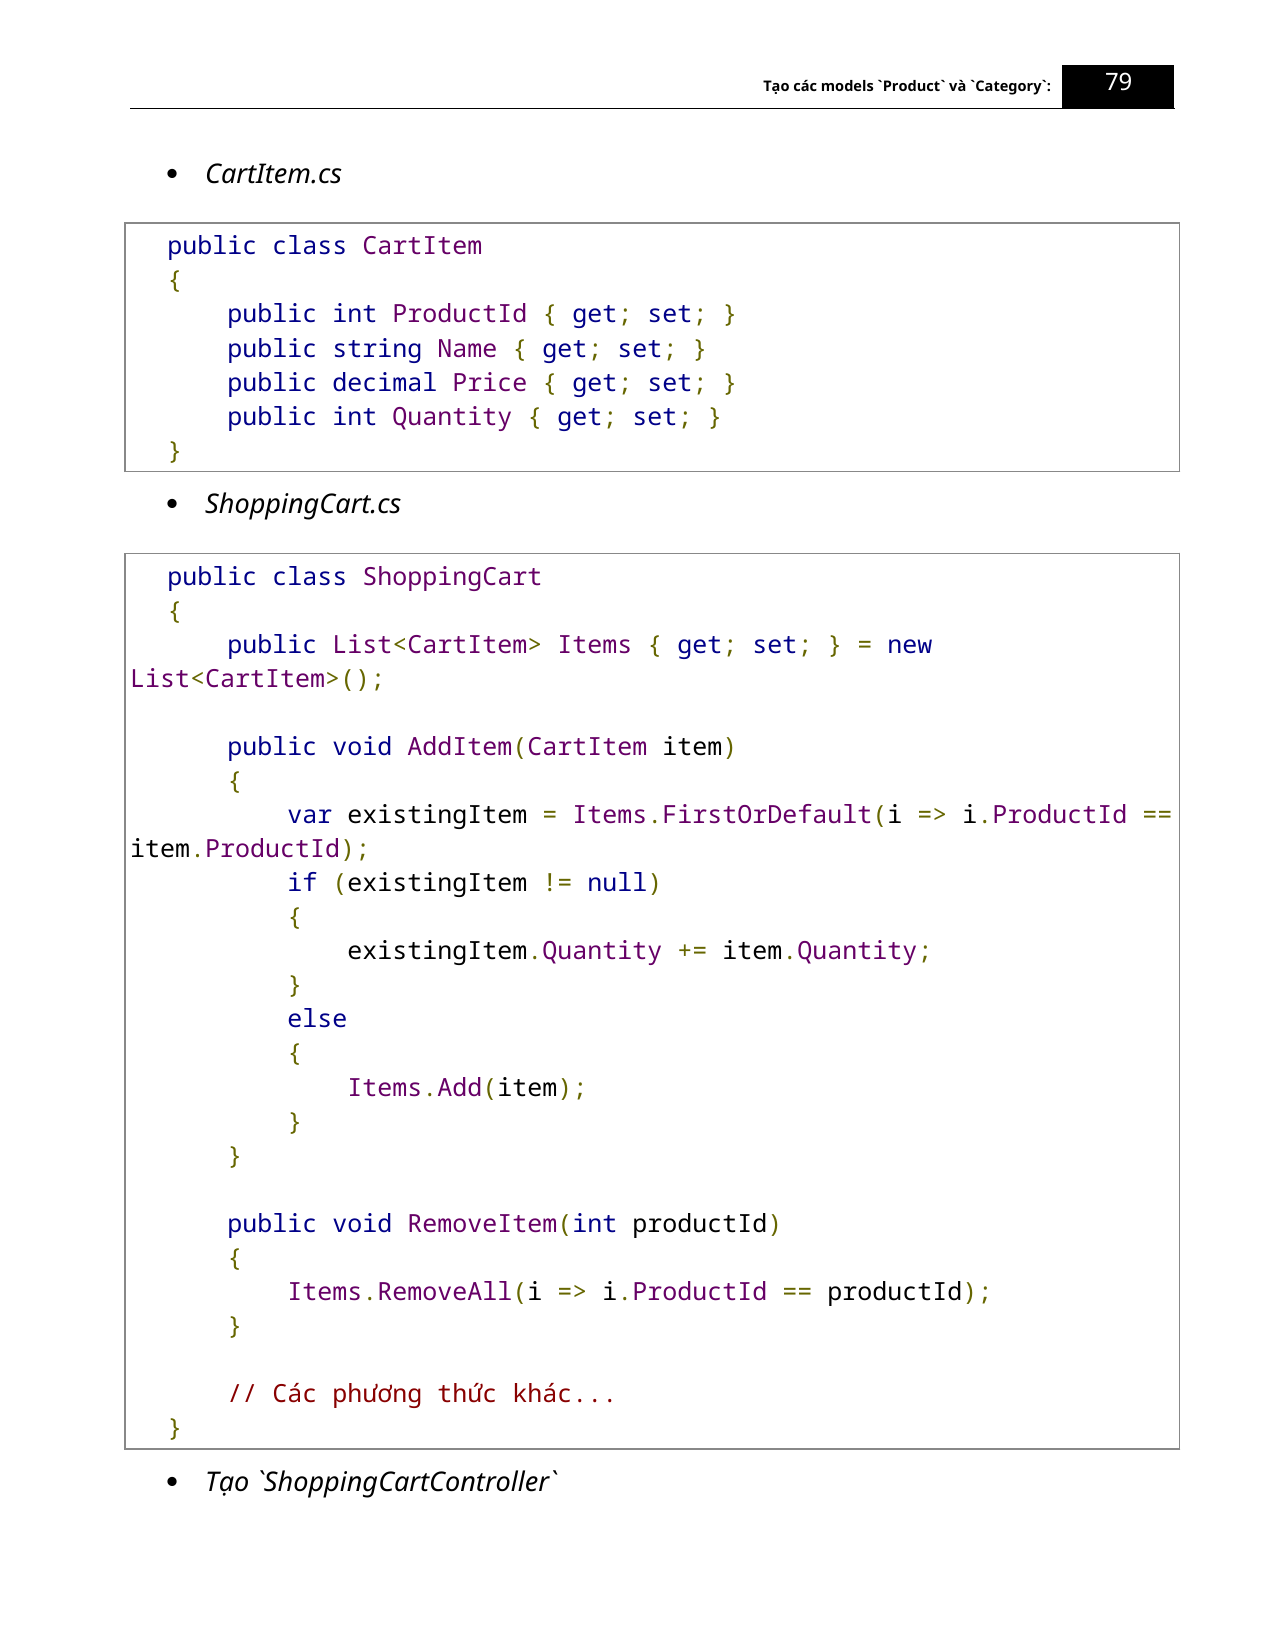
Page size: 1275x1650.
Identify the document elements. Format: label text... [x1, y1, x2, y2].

text { [130, 1239, 1174, 1273]
text public int ProductId { get; set; } [130, 296, 1174, 330]
text } [130, 1137, 1174, 1171]
text if (existingItem != null) [130, 865, 1174, 899]
text var existingItem = Items.FirstOrDefault(i => i.ProductId == item.ProductId); [130, 797, 1174, 865]
text public int Quantity { get; set; } [130, 398, 1174, 427]
text public class ShoppingCart [126, 554, 1179, 592]
text ShoppingCart.cs [167, 485, 1174, 522]
text { [130, 592, 1174, 626]
text { [130, 899, 1174, 933]
text public List<CartItem> Items { get; set; } = new List<CartItem>(); [130, 626, 1174, 694]
text else [130, 1001, 1174, 1035]
text public class CartItem [126, 224, 1179, 262]
text { [130, 1035, 1174, 1069]
text } [126, 1404, 1179, 1448]
text Items.Add(item); [130, 1069, 1174, 1103]
text public decimal Price { get; set; } [130, 364, 1174, 398]
text CartItem.cs [167, 154, 1174, 191]
text Tạo `ShoppingCartController` [167, 1462, 1174, 1499]
text // Các phương thức khác... [130, 1376, 1174, 1404]
text { [130, 262, 1174, 296]
text Items.RemoveAll(i => i.ProductId == productId); [130, 1273, 1174, 1308]
text { [130, 763, 1174, 797]
text } [130, 1308, 1174, 1342]
text existingItem.Quantity += item.Quantity; [130, 933, 1174, 967]
text } [126, 427, 1179, 471]
text public void AddItem(CartItem item) [130, 728, 1174, 763]
text } [130, 1103, 1174, 1137]
text public string Name { get; set; } [130, 330, 1174, 364]
text public void RemoveItem(int productId) [130, 1205, 1174, 1239]
text } [130, 967, 1174, 1001]
